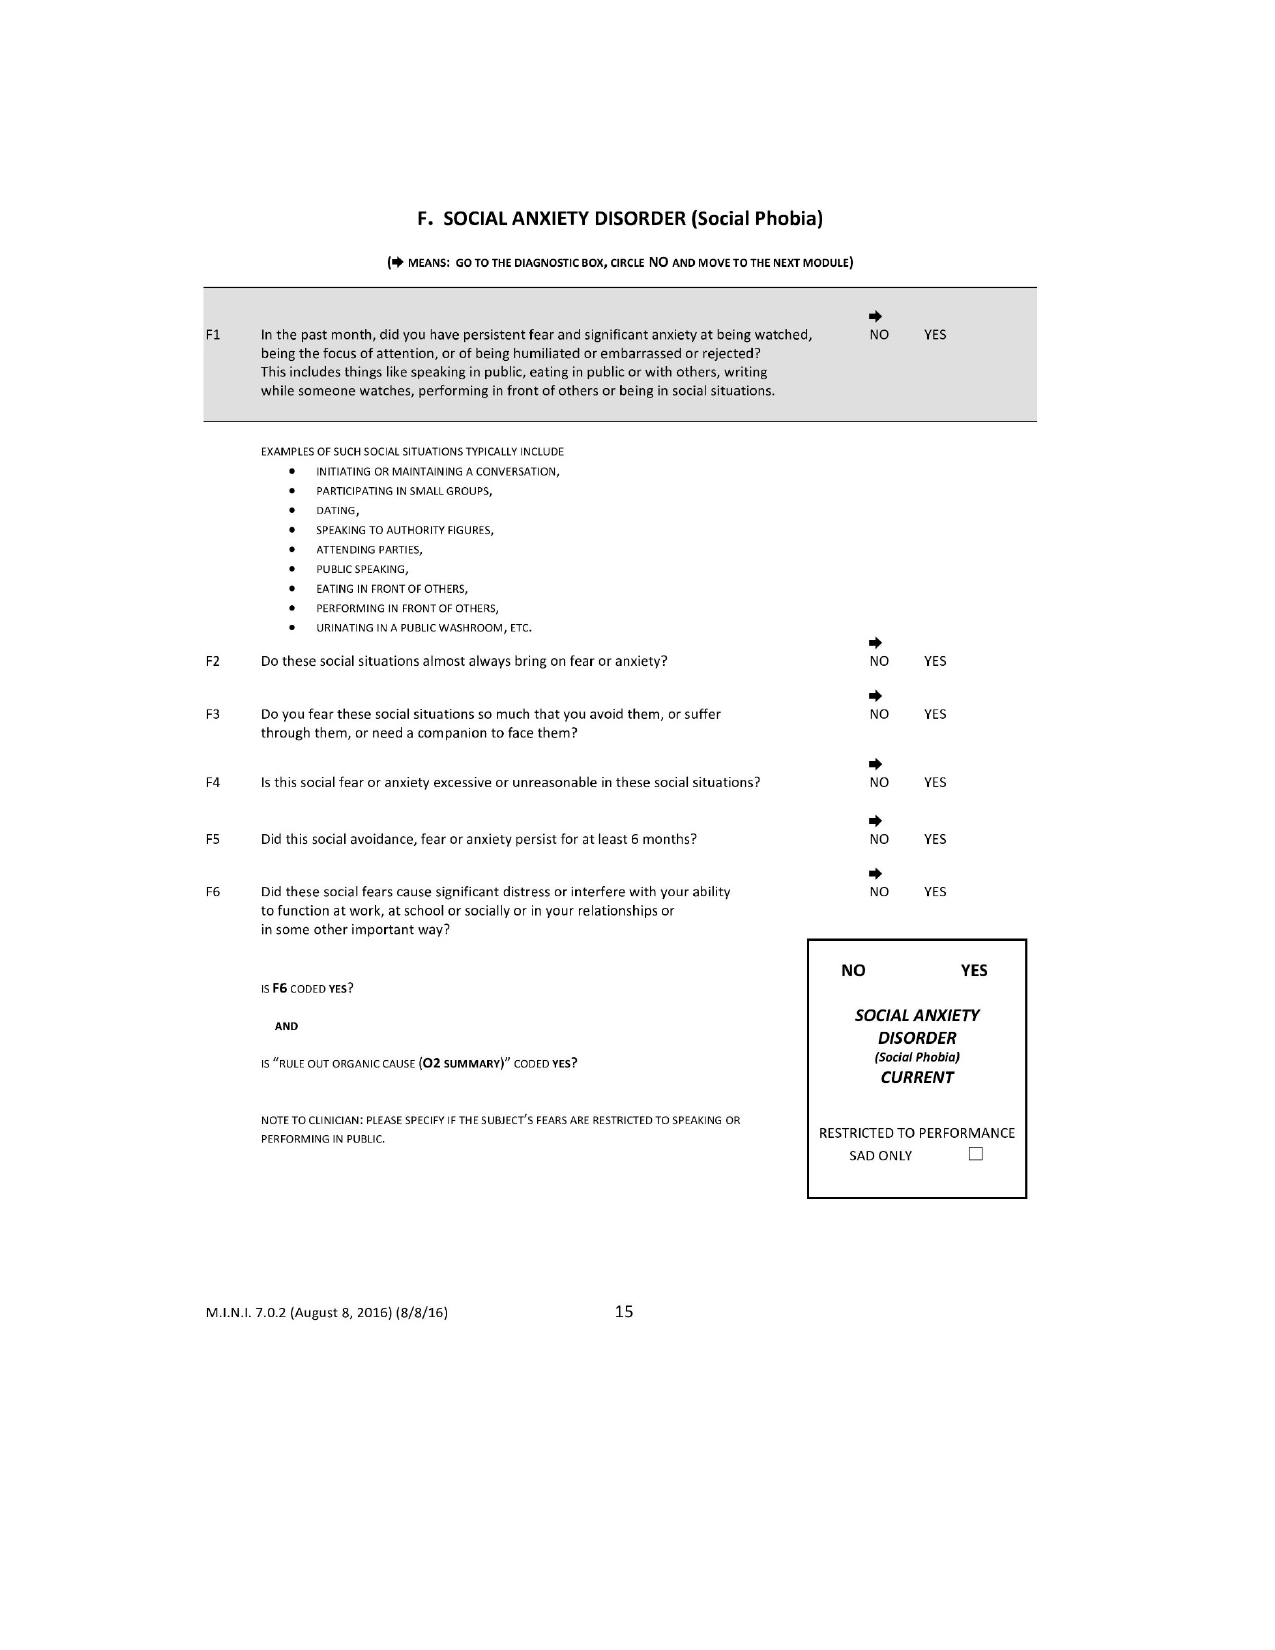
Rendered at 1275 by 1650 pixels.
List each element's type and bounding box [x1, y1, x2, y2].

picture [150, 150, 1089, 1366]
